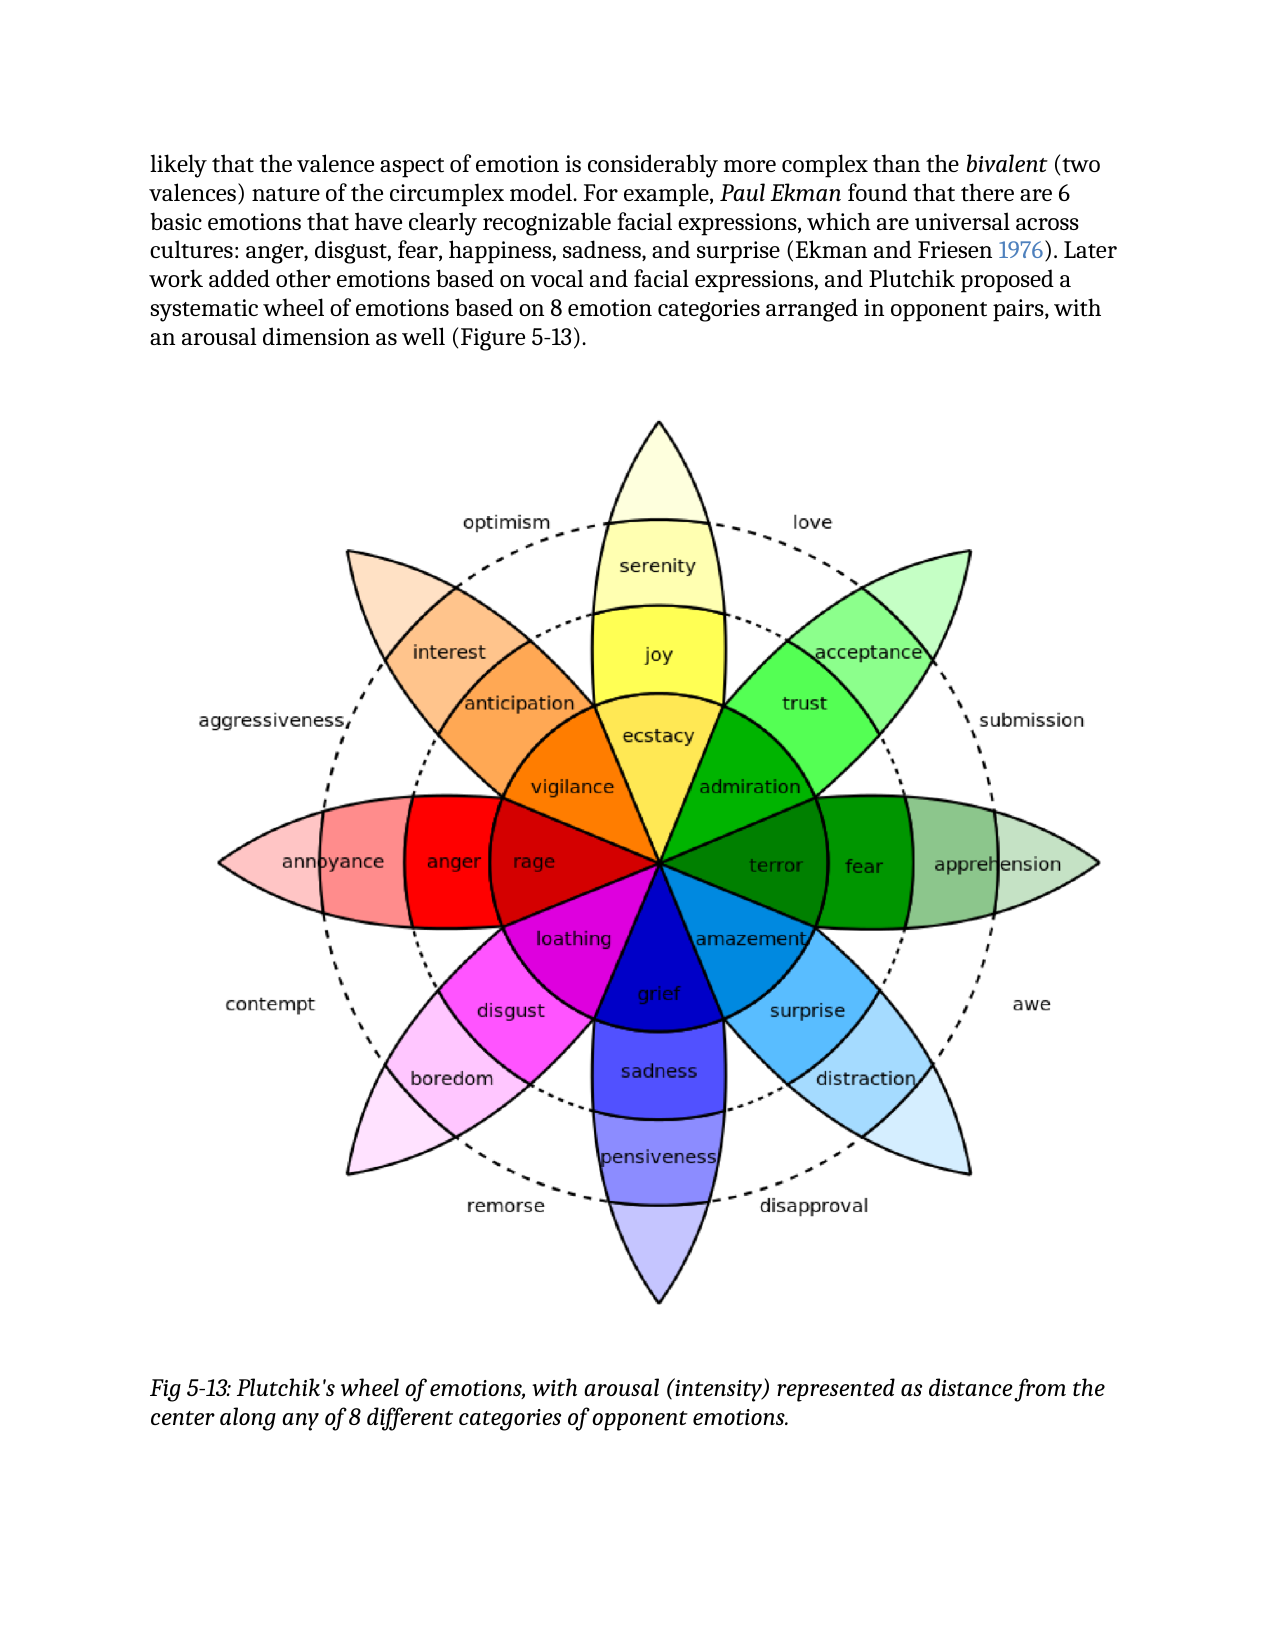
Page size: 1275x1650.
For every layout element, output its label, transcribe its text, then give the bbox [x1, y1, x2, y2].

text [150, 150, 1125, 351]
picture [168, 370, 1144, 1354]
text Fig 5-13: Plutchik's wheel of emotions, with arousal (intensity) represented as distance from the center along any of 8 different categories of opponent emotions. [150, 1374, 1125, 1432]
